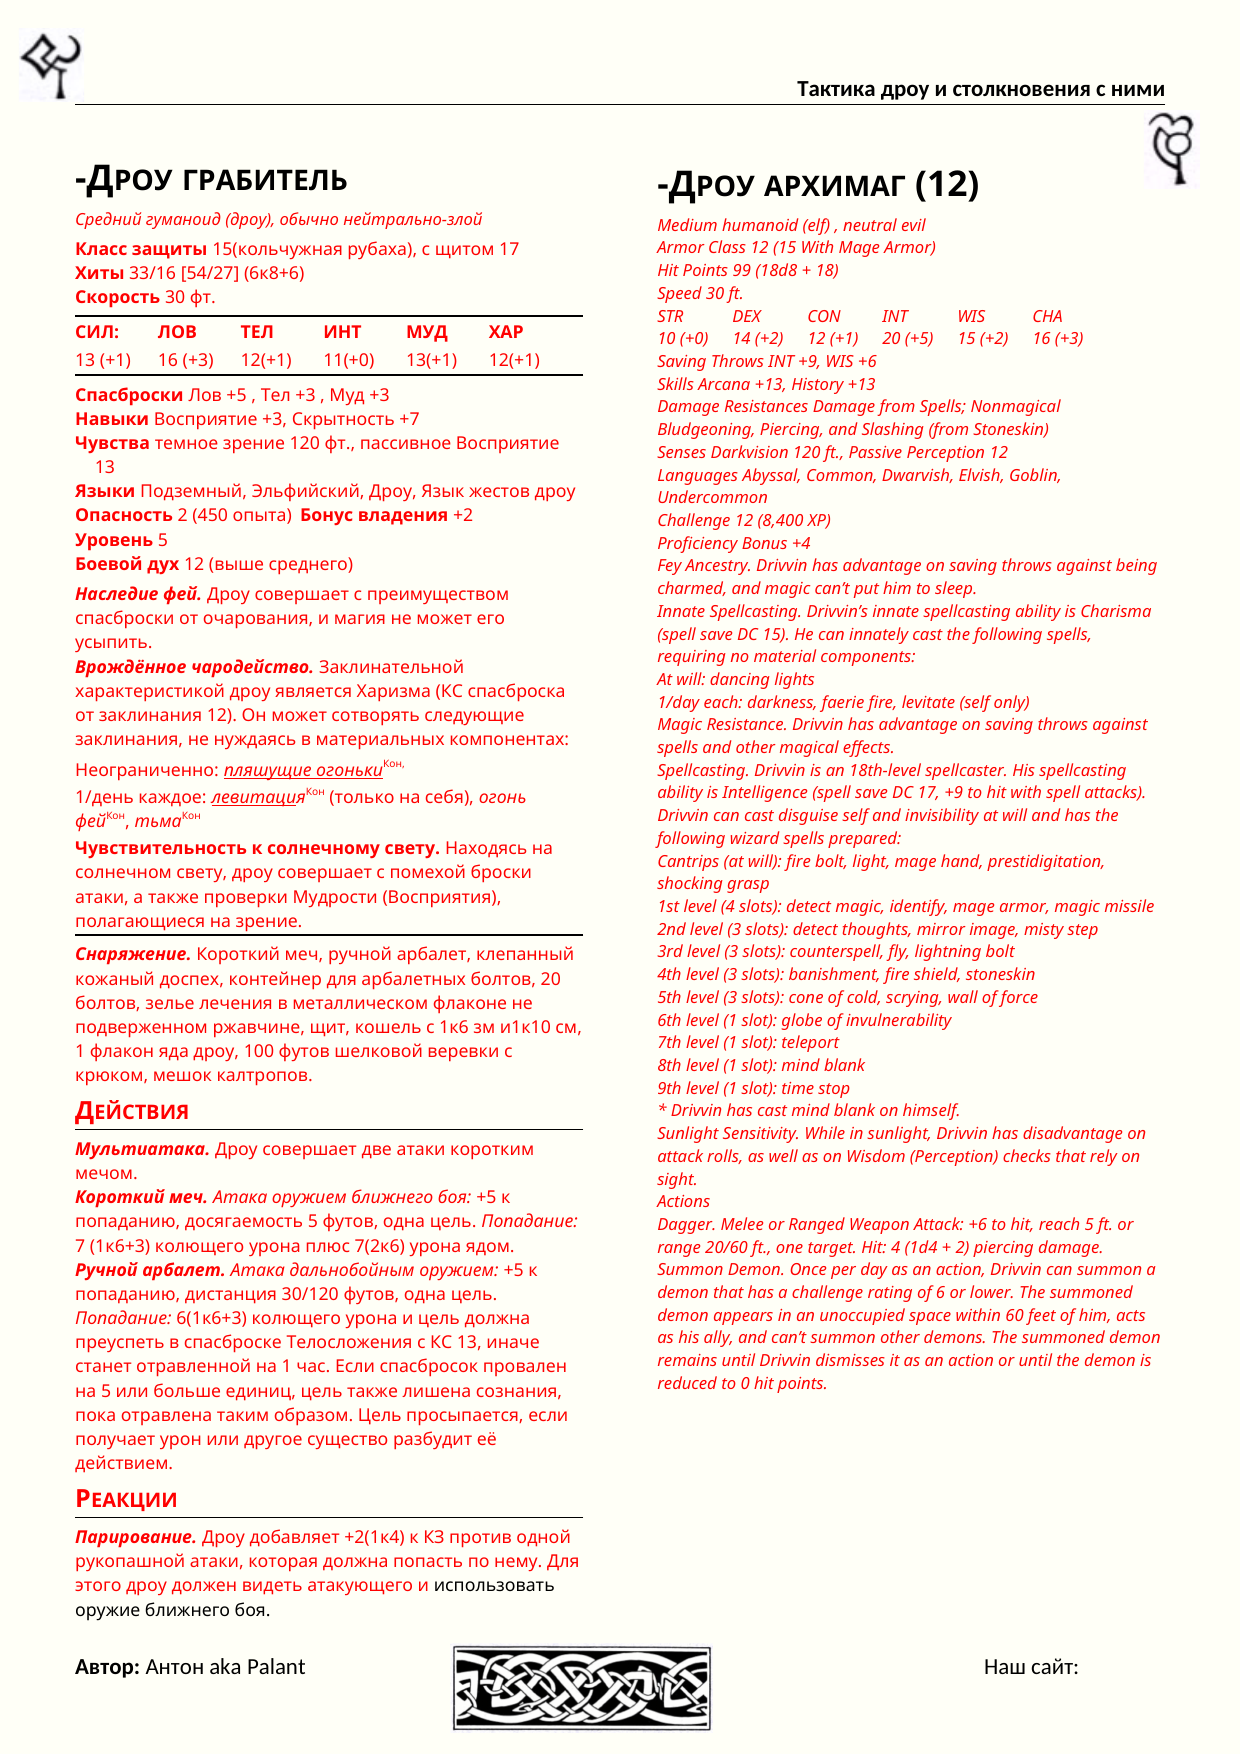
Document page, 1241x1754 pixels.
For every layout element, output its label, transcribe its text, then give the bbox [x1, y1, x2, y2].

text Наследие фей. Дроу совершает с преимуществом спасброски от очарования, и магия не может его усыпить. [75, 582, 583, 654]
text 4th level (3 slots): banishment, fire shield, stoneskin [657, 963, 1165, 986]
text Proficiency Bonus +4 [657, 531, 1165, 554]
text Dagger. Melee or Ranged Weapon Attack: +6 to hit, reach 5 ft. or range 20/60 ft., one target. Hit: 4 (1d4 + 2) piercing damage. [657, 1213, 1165, 1258]
subtitle Реакции [75, 1481, 583, 1517]
text 9th level (1 slot): time stop [657, 1076, 1165, 1099]
text Скорость 30 фт. [75, 284, 583, 309]
text Sunlight Sensitivity. While in sunlight, Drivvin has disadvantage on attack rolls, as well as on Wisdom (Perception) checks that rely on sight. [657, 1122, 1165, 1190]
text Хиты 33/16 [54/27] (6к8+6) [75, 260, 583, 284]
text Спасброски Лов +5 , Тел +3 , Муд +3 [75, 382, 583, 406]
text Парирование. Дроу добавляет +2(1к4) к КЗ против одной рукопашной атаки, которая должна попасть по нему. Для этого дроу должен видеть атакующего и использовать оружие ближнего боя. [75, 1524, 583, 1621]
text Hit Points 99 (18d8 + 18) [657, 259, 1165, 282]
text 10 (+0) 14 (+2) 12 (+1) 20 (+5) 15 (+2) 16 (+3) [657, 327, 1165, 350]
text Armor Class 12 (15 With Mage Armor) [657, 236, 1165, 259]
text Innate Spellcasting. Drivvin’s innate spellcasting ability is Charisma (spell save DC 15). He can innately cast the following spells, requiring no material components: [657, 599, 1165, 668]
title -Дроу грабитель [75, 153, 583, 201]
picture [1143, 110, 1200, 189]
text Saving Throws INT +9, WIS +6 [657, 350, 1165, 372]
text СИЛ: ЛОВ ТЕЛ ИНТ МУД ХАР [75, 317, 583, 343]
text Уровень 5 [75, 527, 583, 551]
picture [18, 28, 85, 102]
text Summon Demon. Once per day as an action, Drivvin can summon a demon that has a challenge rating of 6 or lower. The summoned demon appears in an unoccupied space within 60 feet of him, acts as his ally, and can’t summon other demons. The summoned demon remains until Drivvin dismisses it as an action or until the demon is reduced to 0 hit points. [657, 1258, 1165, 1394]
text 5th level (3 slots): cone of cold, scrying, wall of force [657, 986, 1165, 1008]
text Magic Resistance. Drivvin has advantage on saving throws against spells and other magical effects. [657, 713, 1165, 758]
text Spellcasting. Drivvin is an 18th-level spellcaster. His spellcasting ability is Intelligence (spell save DC 17, +9 to hit with spell attacks). Drivvin can cast disguise self and invisibility at will and has the following wizard spells prepared: [657, 758, 1165, 849]
text 8th level (1 slot): mind blank [657, 1054, 1165, 1076]
text 1st level (4 slots): detect magic, identify, mage armor, magic missile [657, 895, 1165, 917]
text Боевой дух 12 (выше среднего) [75, 551, 583, 575]
text 3rd level (3 slots): counterspell, fly, lightning bolt [657, 940, 1165, 963]
text Skills Arcana +13, History +13 [657, 372, 1165, 395]
text Короткий меч. Атака оружием ближнего боя: +5 к попаданию, досягаемость 5 футов, одна цель. Попадание: 7 (1к6+3) колющего урона плюс 7(2к6) урона ядом. [75, 1185, 583, 1257]
text Языки Подземный, Эльфийский, Дроу, Язык жестов дроу [75, 479, 583, 503]
text Fey Ancestry. Drivvin has advantage on saving throws against being charmed, and magic can’t put him to sleep. [657, 554, 1165, 599]
text Врождённое чародейство. Заклинательной характеристикой дроу является Харизма (КС спасброска от заклинания 12). Он может сотворять следующие заклинания, не нуждаясь в материальных компонентах: [75, 654, 583, 751]
text 7th level (1 slot): teleport [657, 1031, 1165, 1054]
text Medium humanoid (elf) , neutral evil [657, 213, 1165, 236]
subtitle 1/день каждое: левитацияКон (только на себя), огонь фейКон, тьмаКон [75, 784, 583, 836]
title -Дроу архимаг (12) [657, 159, 1165, 207]
text Speed 30 ft. [657, 282, 1165, 304]
subtitle Чувствительность к солнечному свету. Находясь на солнечном свету, дроу совершает с помехой броски атаки, а также проверки Мудрости (Восприятия), полагающиеся на зрение. [75, 836, 583, 934]
text Damage Resistances Damage from Spells; Nonmagical Bludgeoning, Piercing, and Slashing (from Stoneskin) [657, 395, 1165, 441]
text Опасность 2 (450 опыта) Бонус владения +2 [75, 503, 583, 527]
text At will: dancing lights [657, 668, 1165, 690]
text * Drivvin has cast mind blank on himself. [657, 1099, 1165, 1122]
text 1/day each: darkness, faerie fire, levitate (self only) [657, 690, 1165, 713]
text Средний гуманоид (дроу), обычно нейтрально-злой [75, 207, 583, 230]
text Снаряжение. Короткий меч, ручной арбалет, клепанный кожаный доспех, контейнер для арбалетных болтов, 20 болтов, зелье лечения в металлическом флаконе не подверженном ржавчине, щит, кошель с 1к6 зм и1к10 см, 1 флакон яда дроу, 100 футов шелковой веревки с крюком, мешок калтропов. [75, 942, 583, 1087]
picture [451, 1644, 712, 1732]
text Чувства темное зрение 120 фт., пассивное Восприятие 13 [75, 430, 583, 479]
subtitle Действия [75, 1093, 583, 1129]
text Навыки Восприятие +3, Скрытность +7 [75, 406, 583, 430]
text STR DEX CON INT WIS CHA [657, 304, 1165, 327]
text Languages Abyssal, Common, Dwarvish, Elvish, Goblin, Undercommon [657, 463, 1165, 509]
text 13 (+1) 16 (+3) 12(+1) 11(+0) 13(+1) 12(+1) [75, 343, 583, 374]
text Класс защиты 15(кольчужная рубаха), с щитом 17 [75, 236, 583, 260]
subtitle Неограниченно: пляшущие огонькиКон, [75, 757, 583, 784]
text 2nd level (3 slots): detect thoughts, mirror image, misty step [657, 917, 1165, 940]
text Мультиатака. Дроу совершает две атаки коротким мечом. [75, 1136, 583, 1185]
text Ручной арбалет. Атака дальнобойным оружием: +5 к попаданию, дистанция 30/120 футов, одна цель. Попадание: 6(1к6+3) колющего урона и цель должна преуспеть в спасброске Телосложения с КС 13, иначе станет отравленной на 1 час. Если спасбросок провален на 5 или больше единиц, цель также лишена сознания, пока отравлена таким образом. Цель просыпается, если получает урон или другое существо разбудит её действием. [75, 1257, 583, 1475]
text Challenge 12 (8,400 XP) [657, 509, 1165, 531]
text Senses Darkvision 120 ft., Passive Perception 12 [657, 441, 1165, 463]
text 6th level (1 slot): globe of invulnerability [657, 1008, 1165, 1031]
text Actions [657, 1190, 1165, 1213]
text Cantrips (at will): fire bolt, light, mage hand, prestidigitation, shocking grasp [657, 849, 1165, 895]
